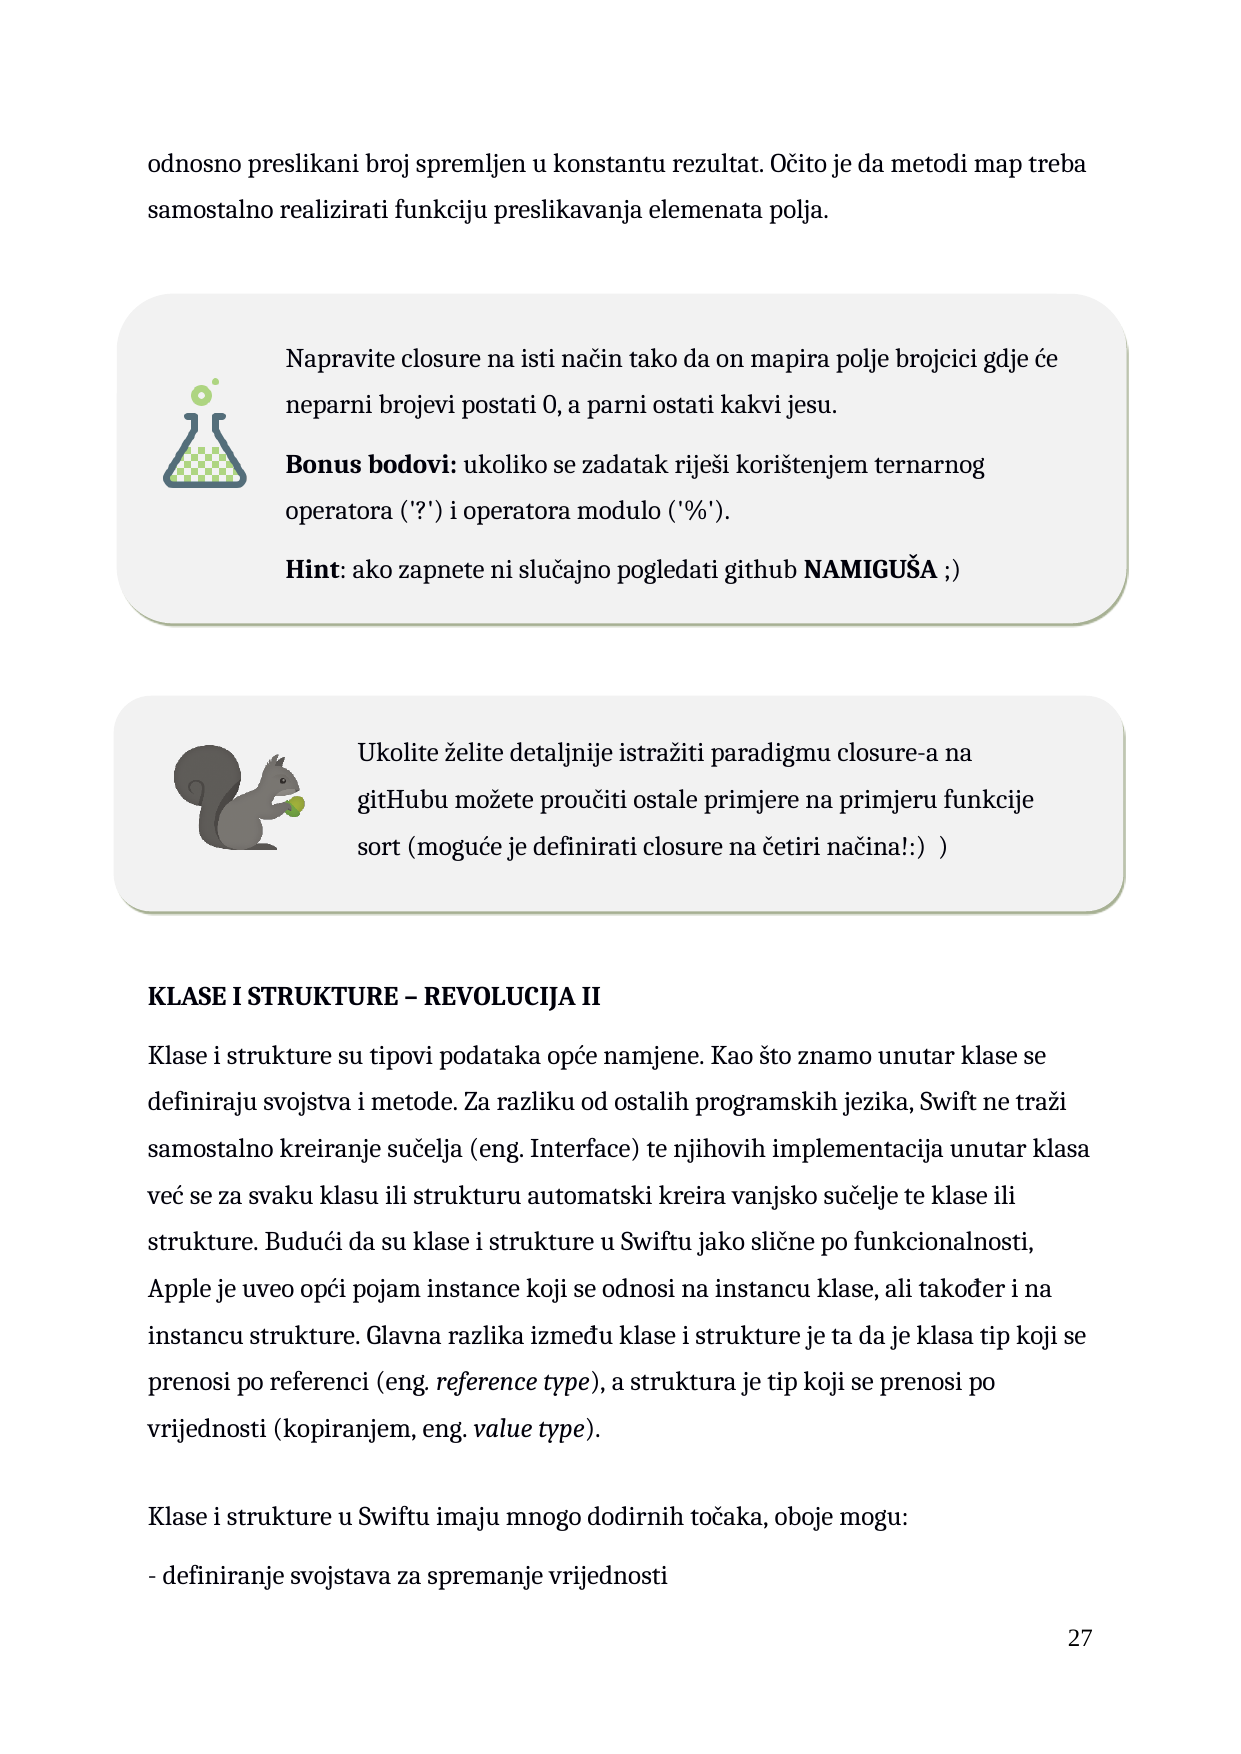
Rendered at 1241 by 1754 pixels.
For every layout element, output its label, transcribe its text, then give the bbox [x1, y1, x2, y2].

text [148, 148, 1093, 225]
picture [141, 715, 337, 879]
picture [149, 378, 260, 488]
text - definiranje svojstava za spremanje vrijednosti [148, 1560, 1093, 1591]
text Klase i strukture su tipovi podataka opće namjene. Kao što znamo unutar klase se definiraju svojstva i metode. Za razliku od ostalih programskih jezika, Swift ne traži samostalno kreiranje sučelja (eng. Interface) te njihovih implementacija unutar klasa već se za svaku klasu ili strukturu automatski kreira vanjsko sučelje te klase ili strukture. Budući da su klase i strukture u Swiftu jako slične po funkcionalnosti, Apple je uveo opći pojam instance koji se odnosi na instancu klase, ali također i na instancu strukture. Glavna razlika između klase i strukture je ta da je klasa tip koji se prenosi po referenci (eng. reference type), a struktura je tip koji se prenosi po vrijednosti (kopiranjem, eng. value type). [148, 1040, 1093, 1444]
text Klase i strukture u Swiftu imaju mnogo dodirnih točaka, oboje mogu: [148, 1501, 1093, 1532]
text KLASE I STRUKTURE – REVOLUCIJA II [148, 981, 1093, 1012]
